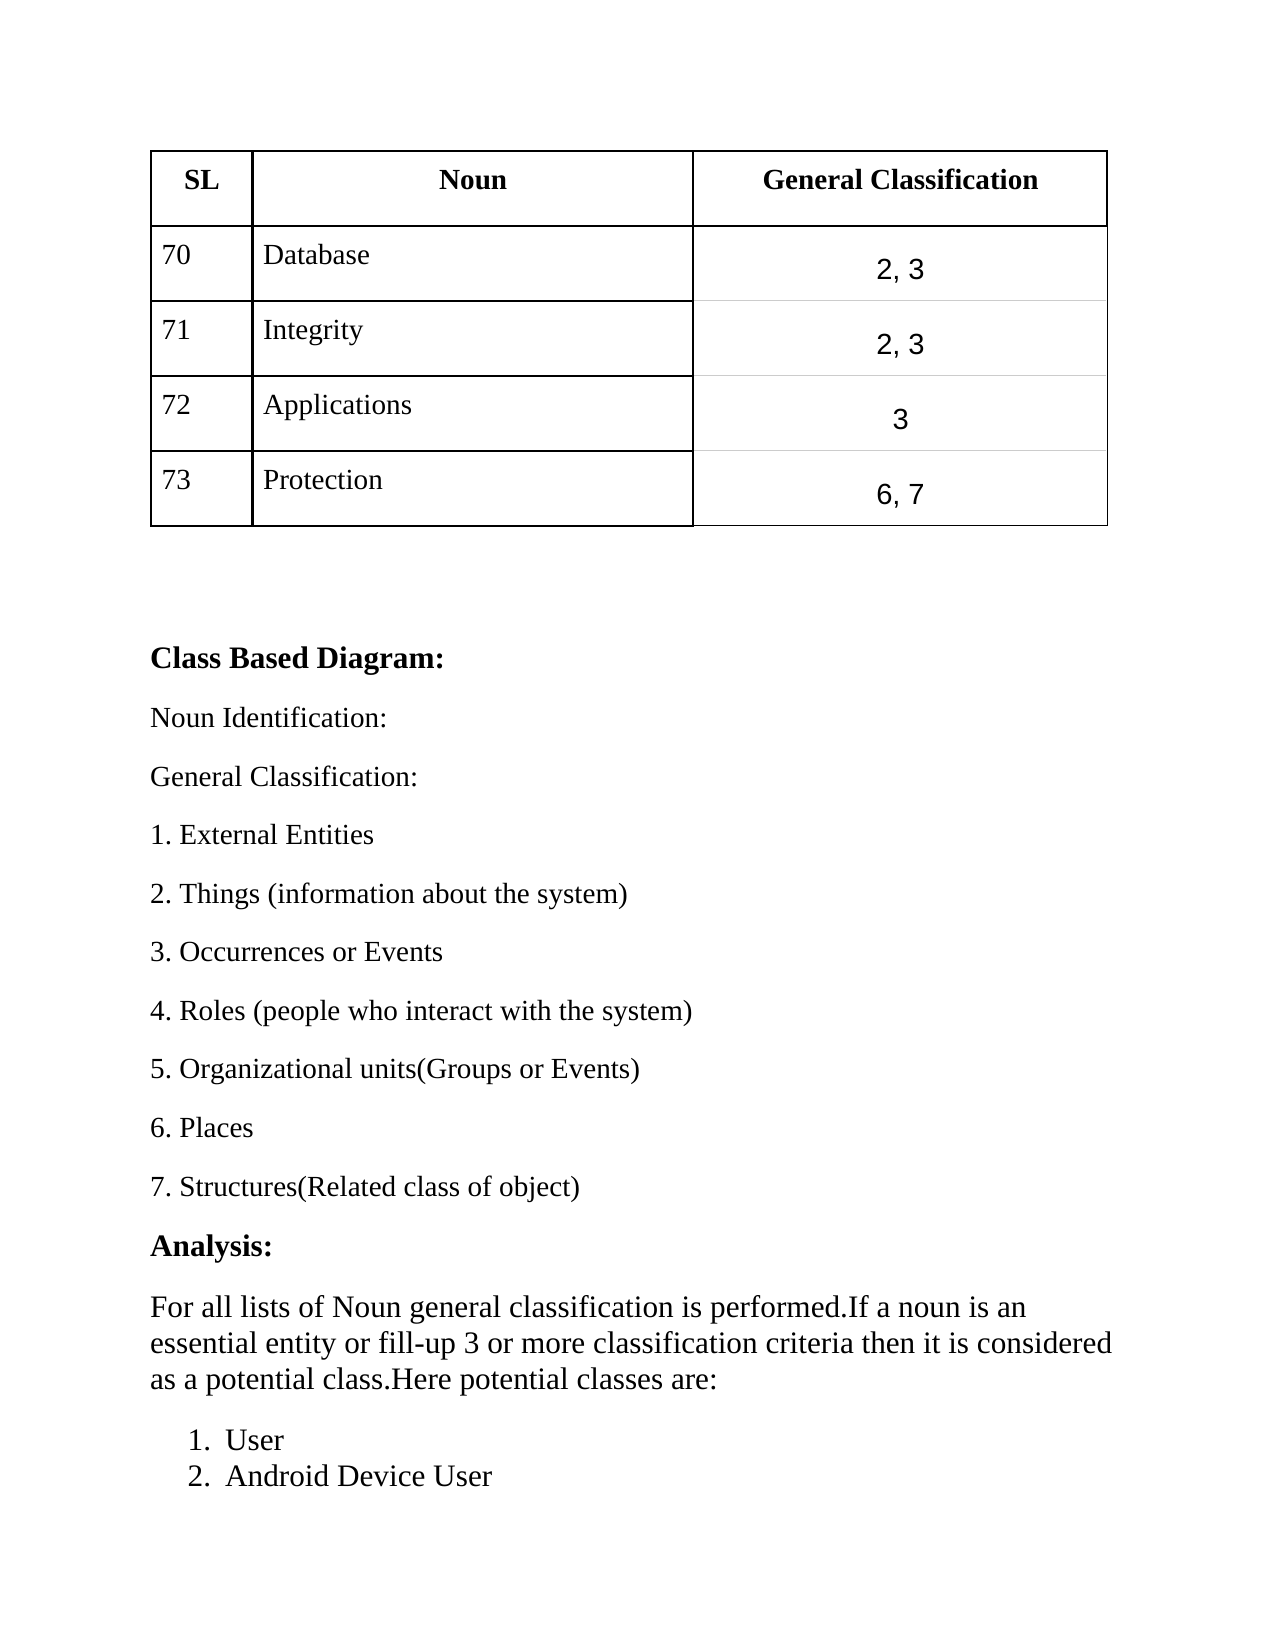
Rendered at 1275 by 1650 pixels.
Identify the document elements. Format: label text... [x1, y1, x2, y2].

text For all lists of Noun general classification is performed.If a noun is an essential entity or fill-up 3 or more classification criteria then it is considered as a potential class.Here potential classes are: [150, 1288, 1125, 1396]
table_cell 2, 3 [694, 300, 1107, 375]
text 1. External Entities [150, 817, 1125, 851]
text 2. Things (information about the system) [150, 876, 1125, 909]
table_header SL [152, 152, 251, 225]
text General Classification: [150, 759, 1125, 792]
table_cell Integrity [254, 302, 692, 375]
text Class Based Diagram: [150, 639, 1125, 675]
table_cell 73 [152, 452, 251, 525]
text 4. Roles (people who interact with the system) [150, 993, 1125, 1027]
text Noun Identification: [150, 700, 1125, 734]
table_cell Database [254, 227, 692, 300]
text 6. Places [150, 1110, 1125, 1144]
table_cell 6, 7 [694, 450, 1107, 525]
table_cell 3 [694, 375, 1107, 450]
list Android Device User [187, 1457, 1125, 1493]
table_cell Applications [254, 377, 692, 450]
table_cell 71 [152, 302, 251, 375]
table_header Noun [254, 152, 692, 225]
text 3. Occurrences or Events [150, 934, 1125, 968]
table_cell Protection [254, 452, 692, 525]
table_cell 70 [152, 227, 251, 300]
table_header General Classification [694, 152, 1106, 225]
text Analysis: [150, 1227, 1125, 1263]
table_cell 2, 3 [694, 227, 1107, 300]
text 7. Structures(Related class of object) [150, 1169, 1125, 1202]
text 5. Organizational units(Groups or Events) [150, 1052, 1125, 1085]
table_cell 72 [152, 377, 251, 450]
list User [187, 1421, 1125, 1457]
